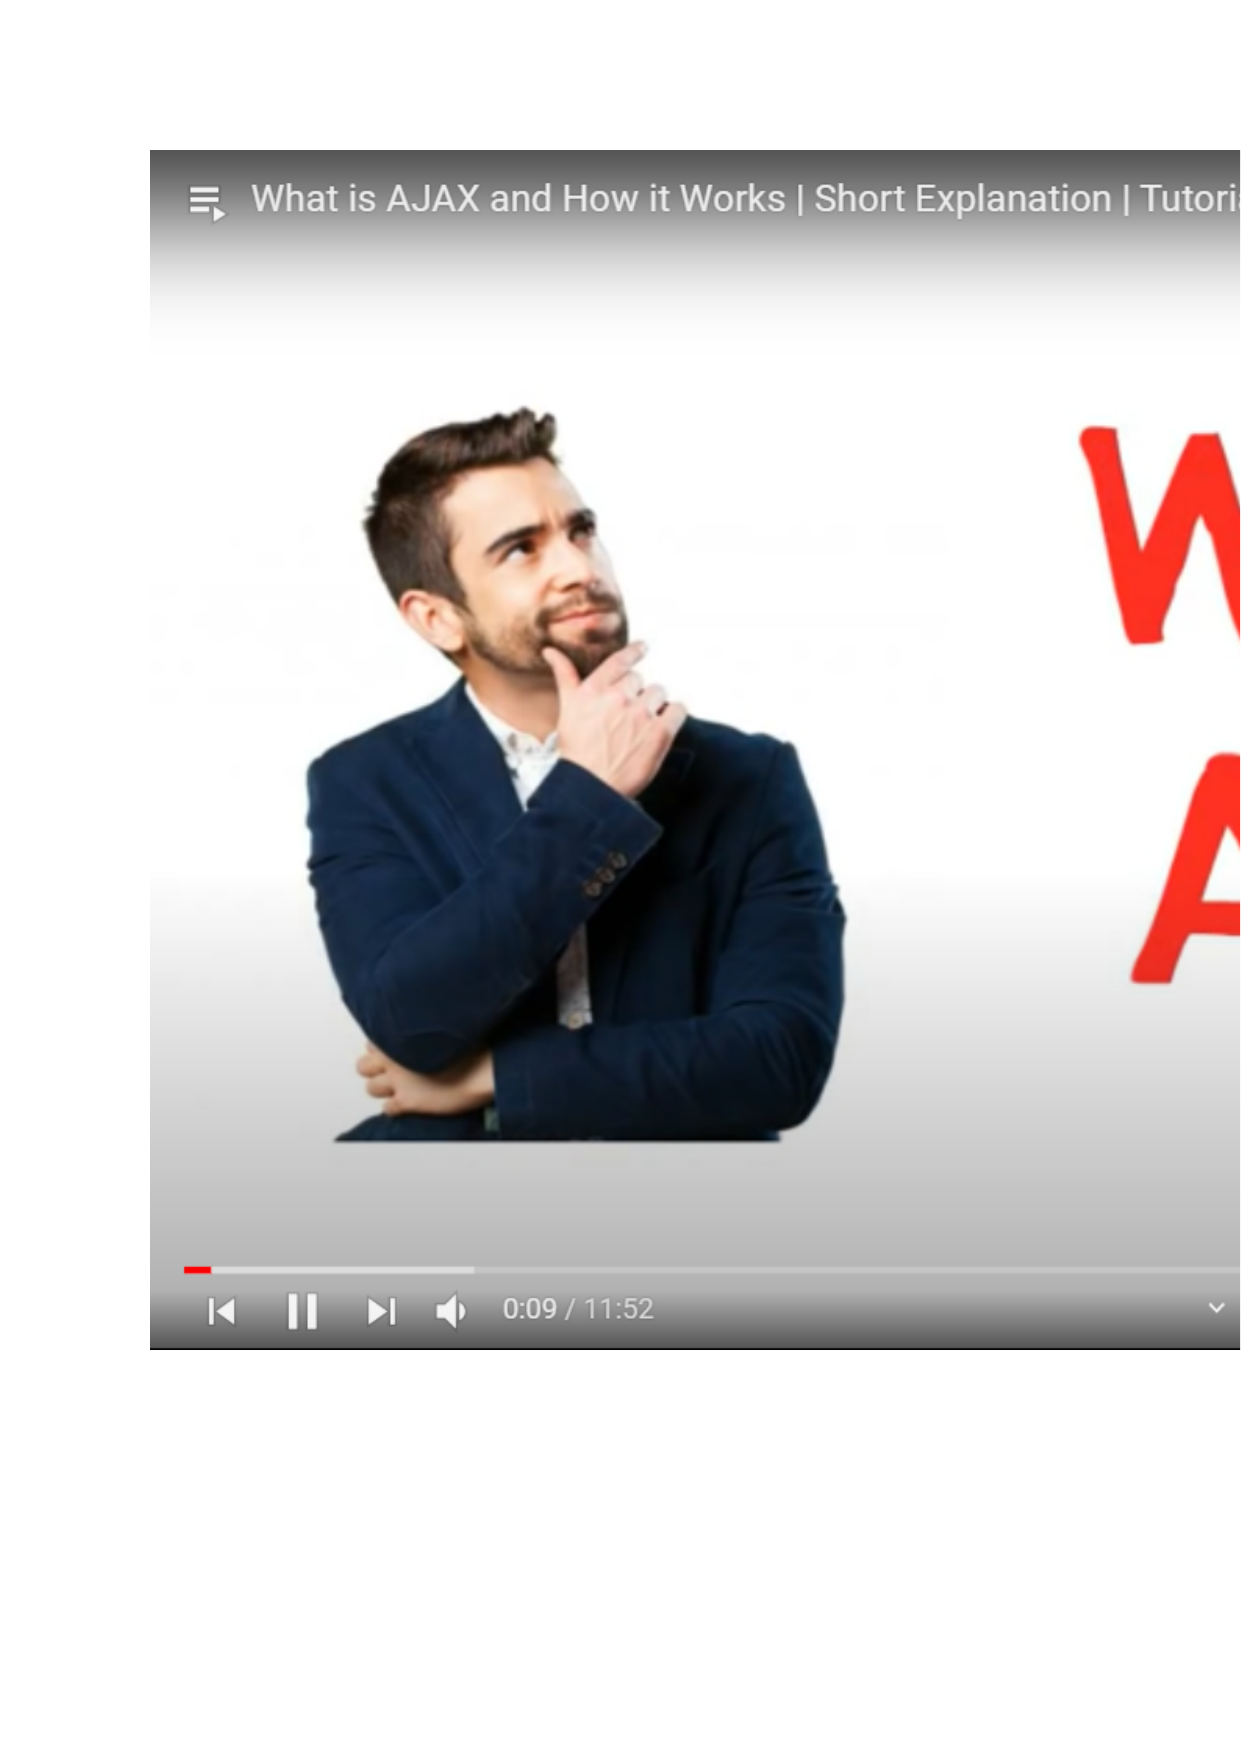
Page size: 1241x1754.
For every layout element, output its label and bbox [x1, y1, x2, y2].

picture [150, 150, 1241, 1350]
